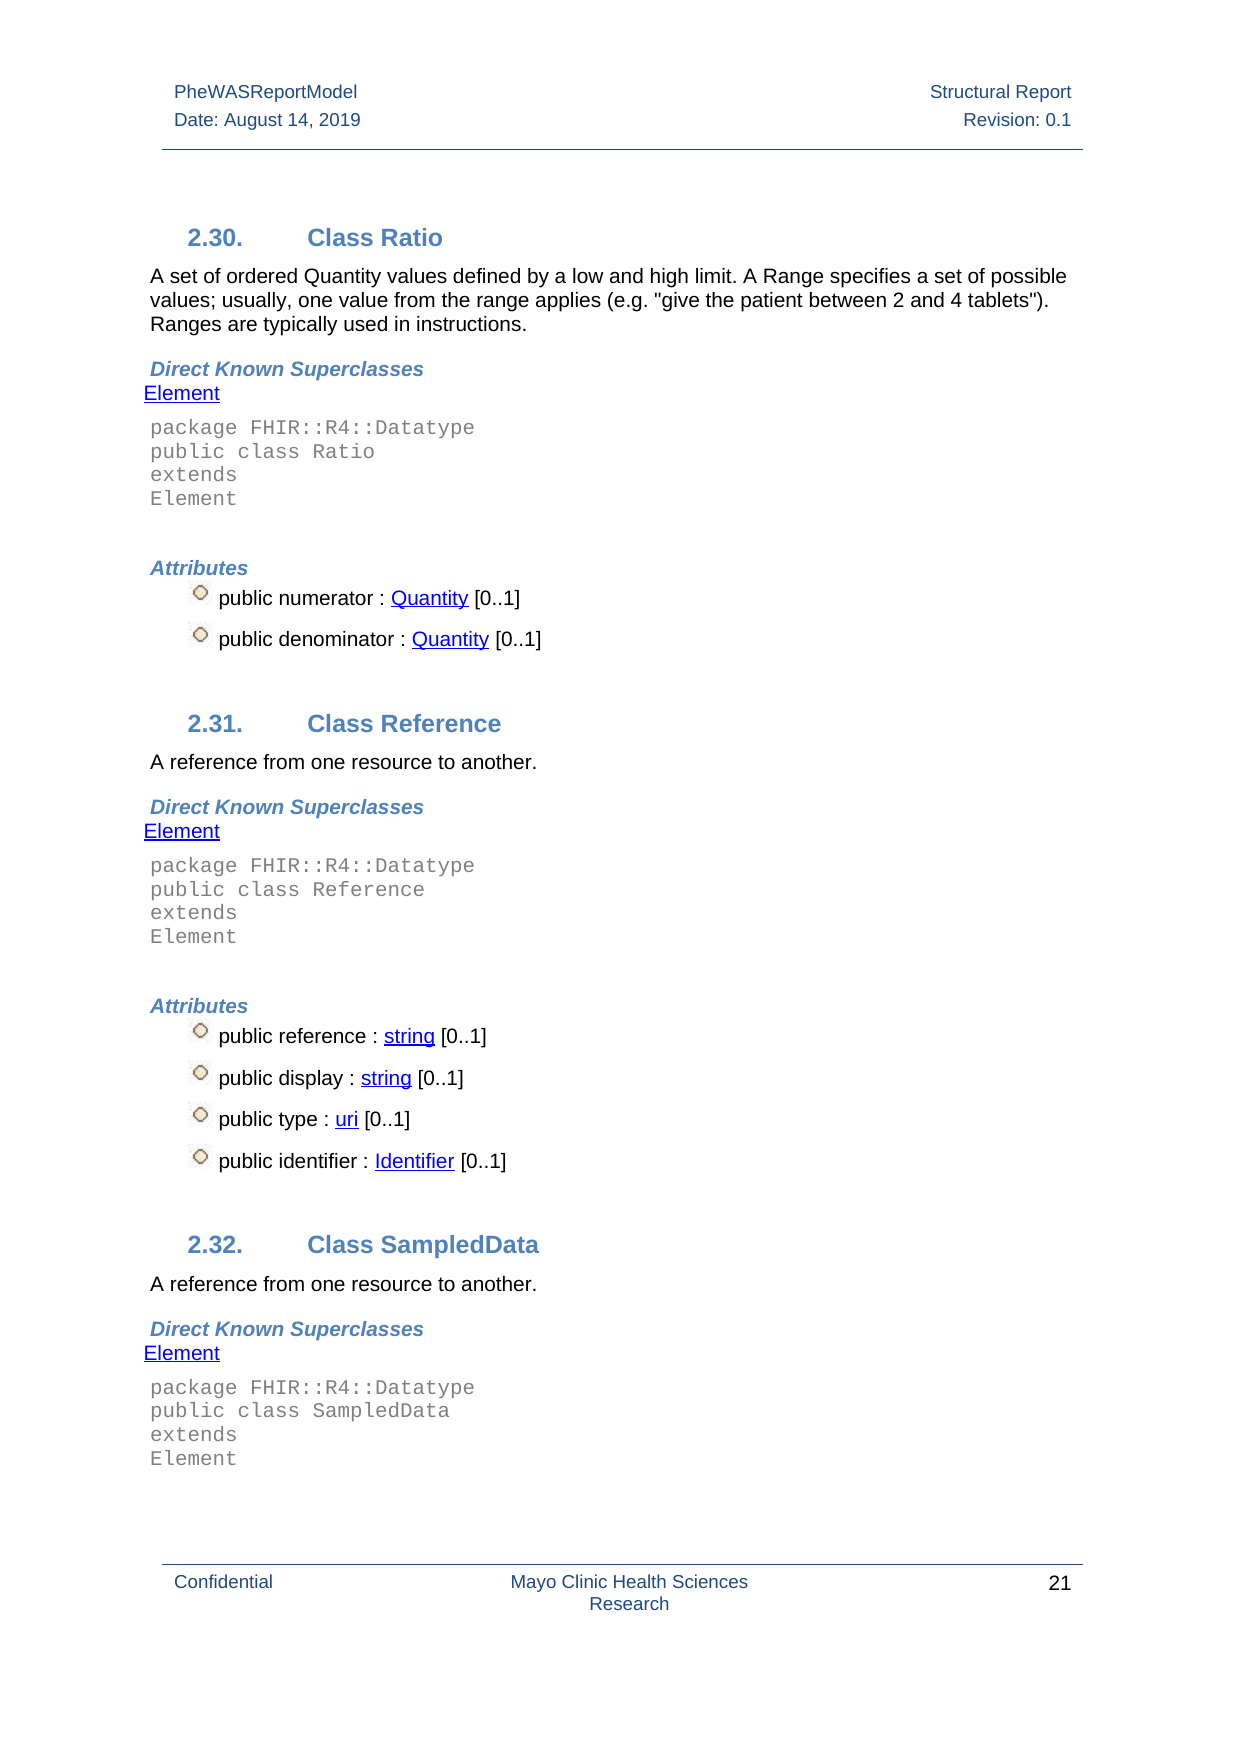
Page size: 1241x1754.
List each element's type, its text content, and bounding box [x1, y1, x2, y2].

text public display : string [0..1] [187, 1060, 1090, 1089]
text Element [143, 381, 1090, 404]
text A reference from one resource to another. [150, 750, 1090, 774]
picture [187, 1018, 213, 1043]
picture [187, 1060, 213, 1085]
text public class SampledData [150, 1400, 1090, 1424]
subtitle Direct Known Superclasses [150, 794, 1090, 818]
text public identifier : Identifier [0..1] [187, 1144, 1090, 1173]
text extends [150, 902, 1090, 926]
picture [187, 621, 213, 647]
text extends [150, 464, 1090, 488]
subtitle Attributes [150, 556, 1090, 580]
text package FHIR::R4::Datatype [150, 855, 1090, 879]
subtitle Class SampledData [187, 1230, 1090, 1259]
picture [187, 580, 213, 605]
subtitle Class Reference [187, 708, 1090, 737]
text Element [150, 926, 1090, 949]
subtitle Class Ratio [187, 223, 1090, 251]
subtitle Direct Known Superclasses [150, 1316, 1090, 1340]
text public type : uri [0..1] [187, 1102, 1090, 1131]
text public denominator : Quantity [0..1] [187, 622, 1090, 651]
picture [187, 1101, 213, 1127]
text public class Ratio [150, 441, 1090, 464]
text public reference : string [0..1] [187, 1018, 1090, 1047]
text Element [143, 818, 1090, 842]
text extends [150, 1424, 1090, 1448]
picture [187, 1143, 213, 1169]
subtitle Direct Known Superclasses [150, 357, 1090, 381]
text public numerator : Quantity [0..1] [187, 580, 1090, 609]
text A reference from one resource to another. [150, 1272, 1090, 1296]
text public class Reference [150, 879, 1090, 902]
subtitle Attributes [150, 994, 1090, 1018]
text Element [150, 1448, 1090, 1471]
text Element [150, 488, 1090, 512]
text Element [143, 1340, 1090, 1364]
text package FHIR::R4::Datatype [150, 1377, 1090, 1400]
text package FHIR::R4::Datatype [150, 417, 1090, 441]
